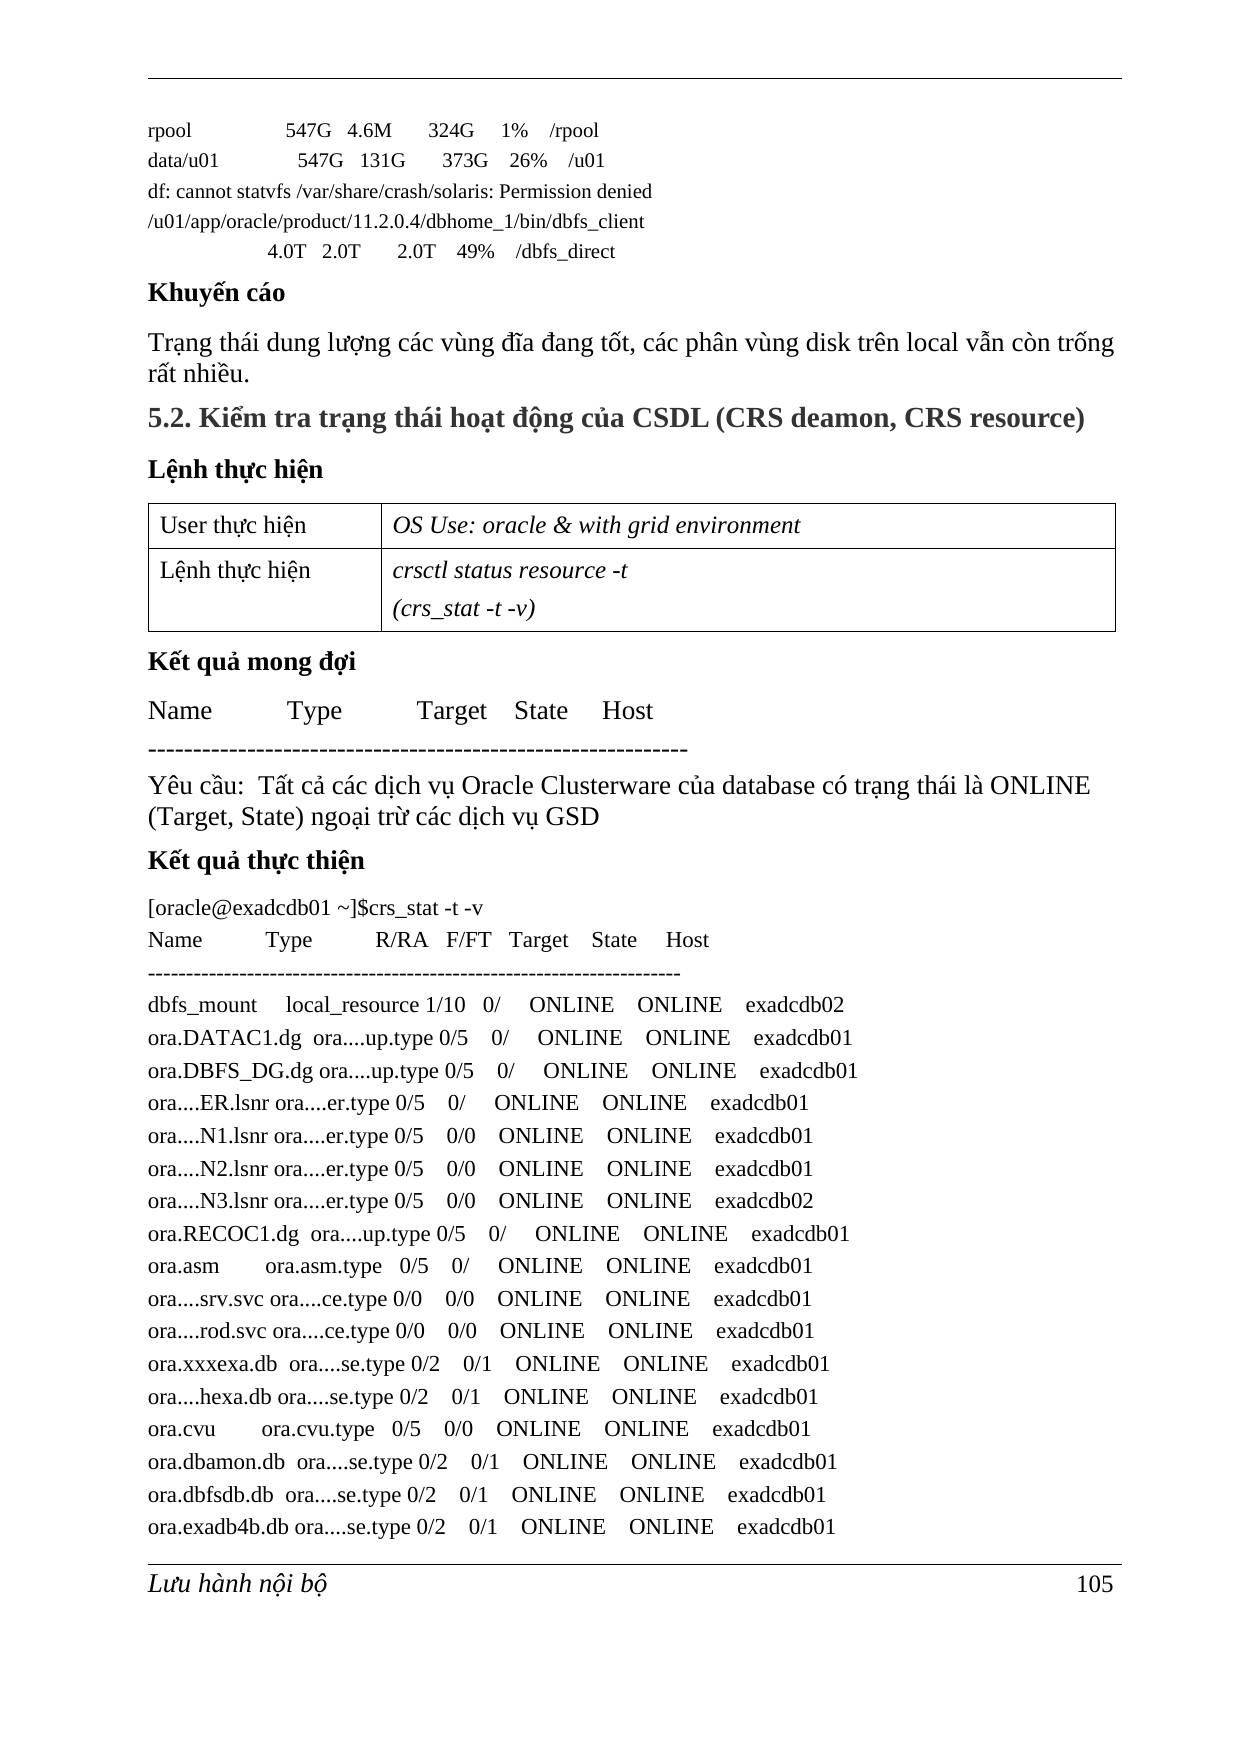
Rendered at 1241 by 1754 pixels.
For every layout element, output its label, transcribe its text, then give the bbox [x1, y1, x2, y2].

text ---------------------------------------------------------------------- [148, 959, 1122, 985]
text ora....N1.lsnr ora....er.type 0/5 0/0 ONLINE ONLINE exadcdb01 [148, 1122, 1122, 1148]
text ------------------------------------------------------------ [148, 732, 1122, 763]
subtitle Khuyến cáo [148, 276, 1128, 307]
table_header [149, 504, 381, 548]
text Name Type Target State Host [148, 694, 1122, 726]
subtitle Kết quả mong đợi [148, 644, 1128, 676]
subtitle Kết quả thực thiện [148, 844, 1128, 875]
text Name Type R/RA F/FT Target State Host [148, 926, 1122, 953]
text ora....rod.svc ora....ce.type 0/0 0/0 ONLINE ONLINE exadcdb01 [148, 1318, 1122, 1344]
text rpool 547G 4.6M 324G 1% /rpool [148, 118, 1122, 142]
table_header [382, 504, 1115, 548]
text 4.0T 2.0T 2.0T 49% /dbfs_direct [148, 239, 1122, 263]
text ora.dbfsdb.db ora....se.type 0/2 0/1 ONLINE ONLINE exadcdb01 [148, 1481, 1122, 1507]
text ora....ER.lsnr ora....er.type 0/5 0/ ONLINE ONLINE exadcdb01 [148, 1089, 1122, 1116]
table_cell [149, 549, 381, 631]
text ora....srv.svc ora....ce.type 0/0 0/0 ONLINE ONLINE exadcdb01 [148, 1285, 1122, 1311]
text data/u01 547G 131G 373G 26% /u01 [148, 148, 1122, 172]
text ora.exadb4b.db ora....se.type 0/2 0/1 ONLINE ONLINE exadcdb01 [148, 1513, 1122, 1539]
text ora.xxxexa.db ora....se.type 0/2 0/1 ONLINE ONLINE exadcdb01 [148, 1350, 1122, 1377]
text ora....N2.lsnr ora....er.type 0/5 0/0 ONLINE ONLINE exadcdb01 [148, 1154, 1122, 1181]
subtitle Lệnh thực hiện [148, 453, 1128, 484]
subtitle 5.2. Kiểm tra trạng thái hoạt động của CSDL (CRS deamon, CRS resource) [148, 401, 1122, 434]
text [oracle@exadcdb01 ~]$crs_stat -t -v [148, 894, 1122, 920]
text ora.cvu ora.cvu.type 0/5 0/0 ONLINE ONLINE exadcdb01 [148, 1415, 1122, 1442]
text ora.asm ora.asm.type 0/5 0/ ONLINE ONLINE exadcdb01 [148, 1252, 1122, 1279]
text /u01/app/oracle/product/11.2.0.4/dbhome_1/bin/dbfs_client [148, 209, 1122, 233]
text df: cannot statvfs /var/share/crash/solaris: Permission denied [148, 179, 1122, 203]
text Yêu cầu: Tất cả các dịch vụ Oracle Clusterware của database có trạng thái là ONLINE (Target, State) ngoại trừ các dịch vụ GSD [148, 769, 1122, 831]
text ora....hexa.db ora....se.type 0/2 0/1 ONLINE ONLINE exadcdb01 [148, 1383, 1122, 1409]
text ora.RECOC1.dg ora....up.type 0/5 0/ ONLINE ONLINE exadcdb01 [148, 1220, 1122, 1246]
text Trạng thái dung lượng các vùng đĩa đang tốt, các phân vùng disk trên local vẫn còn trống rất nhiều. [148, 326, 1122, 388]
text ora.dbamon.db ora....se.type 0/2 0/1 ONLINE ONLINE exadcdb01 [148, 1448, 1122, 1474]
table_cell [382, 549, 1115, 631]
text dbfs_mount local_resource 1/10 0/ ONLINE ONLINE exadcdb02 [148, 992, 1122, 1018]
text ora.DATAC1.dg ora....up.type 0/5 0/ ONLINE ONLINE exadcdb01 [148, 1024, 1122, 1051]
text ora....N3.lsnr ora....er.type 0/5 0/0 ONLINE ONLINE exadcdb02 [148, 1187, 1122, 1213]
text ora.DBFS_DG.dg ora....up.type 0/5 0/ ONLINE ONLINE exadcdb01 [148, 1057, 1122, 1083]
